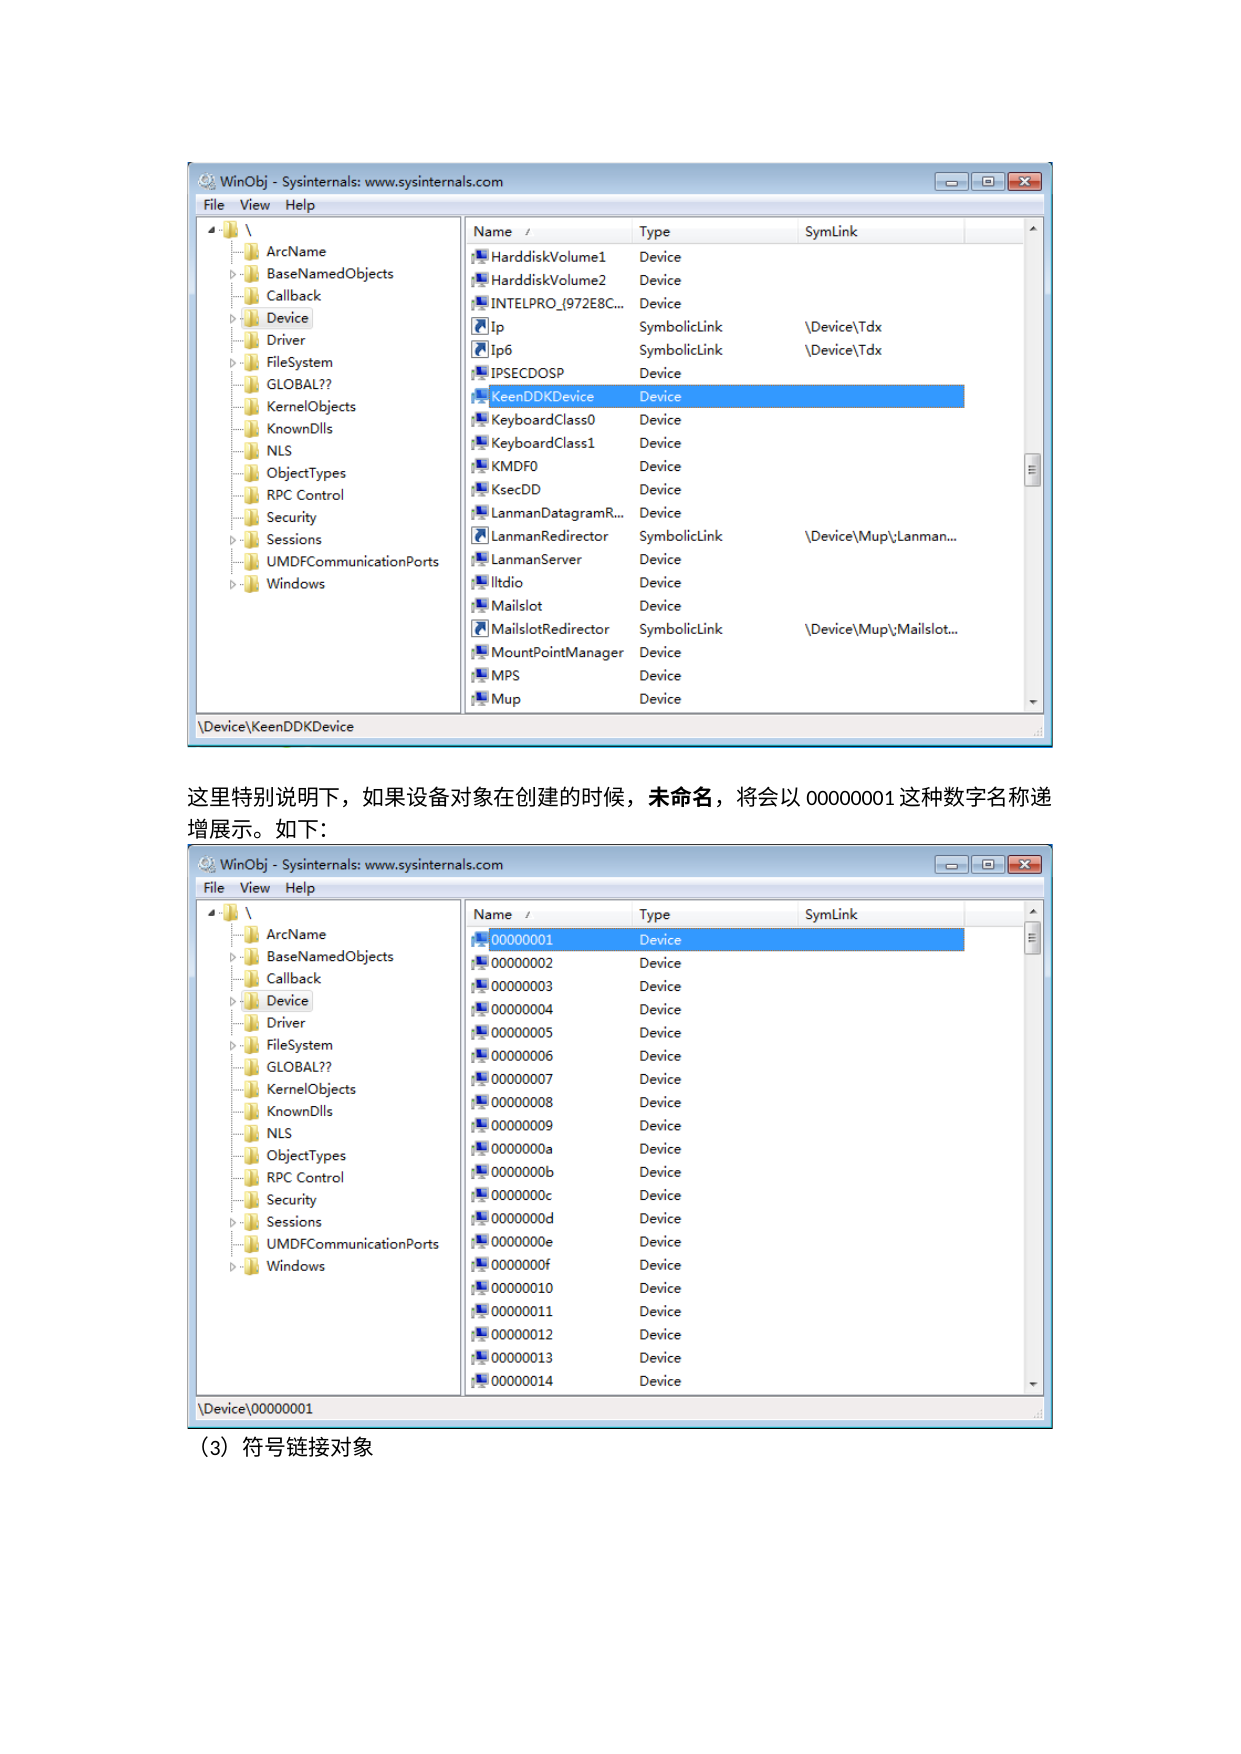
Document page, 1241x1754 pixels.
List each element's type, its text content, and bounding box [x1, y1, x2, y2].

picture [187, 162, 1053, 748]
text 这里特别说明下，如果设备对象在创建的时候，未命名，将会以00000001这种数字名称递增展示。如下： [187, 779, 1053, 844]
text （3）符号链接对象 [187, 1429, 1053, 1462]
picture [187, 844, 1053, 1429]
